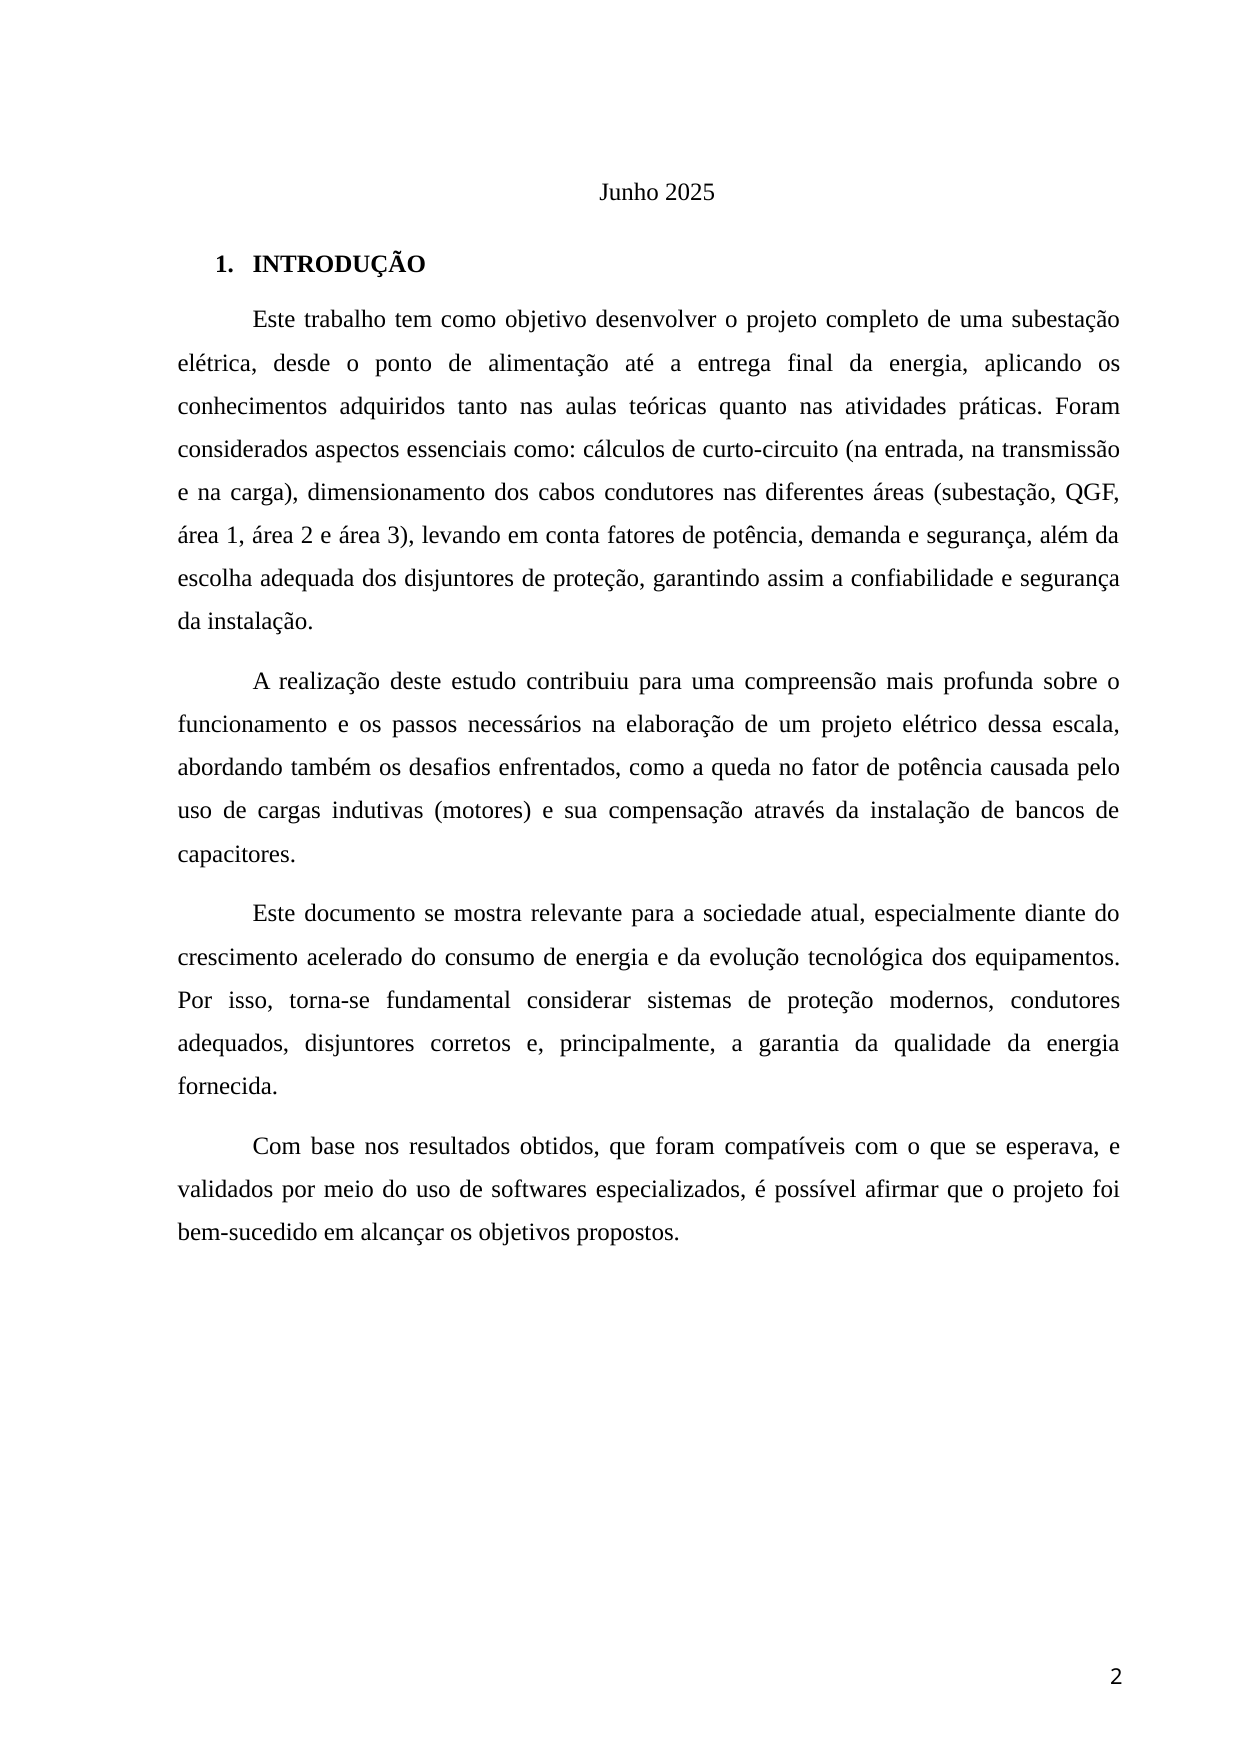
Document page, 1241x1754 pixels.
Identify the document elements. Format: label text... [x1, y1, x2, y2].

subtitle INTRODUÇÃO [215, 249, 1037, 278]
text Este trabalho tem como objetivo desenvolver o projeto completo de uma subestação elétrica, desde o ponto de alimentação até a entrega final da energia, aplicando os conhecimentos adquiridos tanto nas aulas teóricas quanto nas atividades práticas. Foram considerados aspectos essenciais como: cálculos de curto-circuito (na entrada, na transmissão e na carga), dimensionamento dos cabos condutores nas diferentes áreas (subestação, QGF, área 1, área 2 e área 3), levando em conta fatores de potência, demanda e segurança, além da escolha adequada dos disjuntores de proteção, garantindo assim a confiabilidade e segurança da instalação. [177, 304, 1121, 635]
text Junho 2025 [118, 177, 1122, 206]
text Este documento se mostra relevante para a sociedade atual, especialmente diante do crescimento acelerado do consumo de energia e da evolução tecnológica dos equipamentos. Por isso, torna-se fundamental considerar sistemas de proteção modernos, condutores adequados, disjuntores corretos e, principalmente, a garantia da qualidade da energia fornecida. [177, 898, 1121, 1100]
text Com base nos resultados obtidos, que foram compatíveis com o que se esperava, e validados por meio do uso de softwares especializados, é possível afirmar que o projeto foi bem-sucedido em alcançar os objetivos propostos. [177, 1131, 1122, 1246]
text A realização deste estudo contribuiu para uma compreensão mais profunda sobre o funcionamento e os passos necessários na elaboração de um projeto elétrico dessa escala, abordando também os desafios enfrentados, como a queda no fator de potência causada pelo uso de cargas indutivas (motores) e sua compensação através da instalação de bancos de capacitores. [177, 666, 1121, 867]
